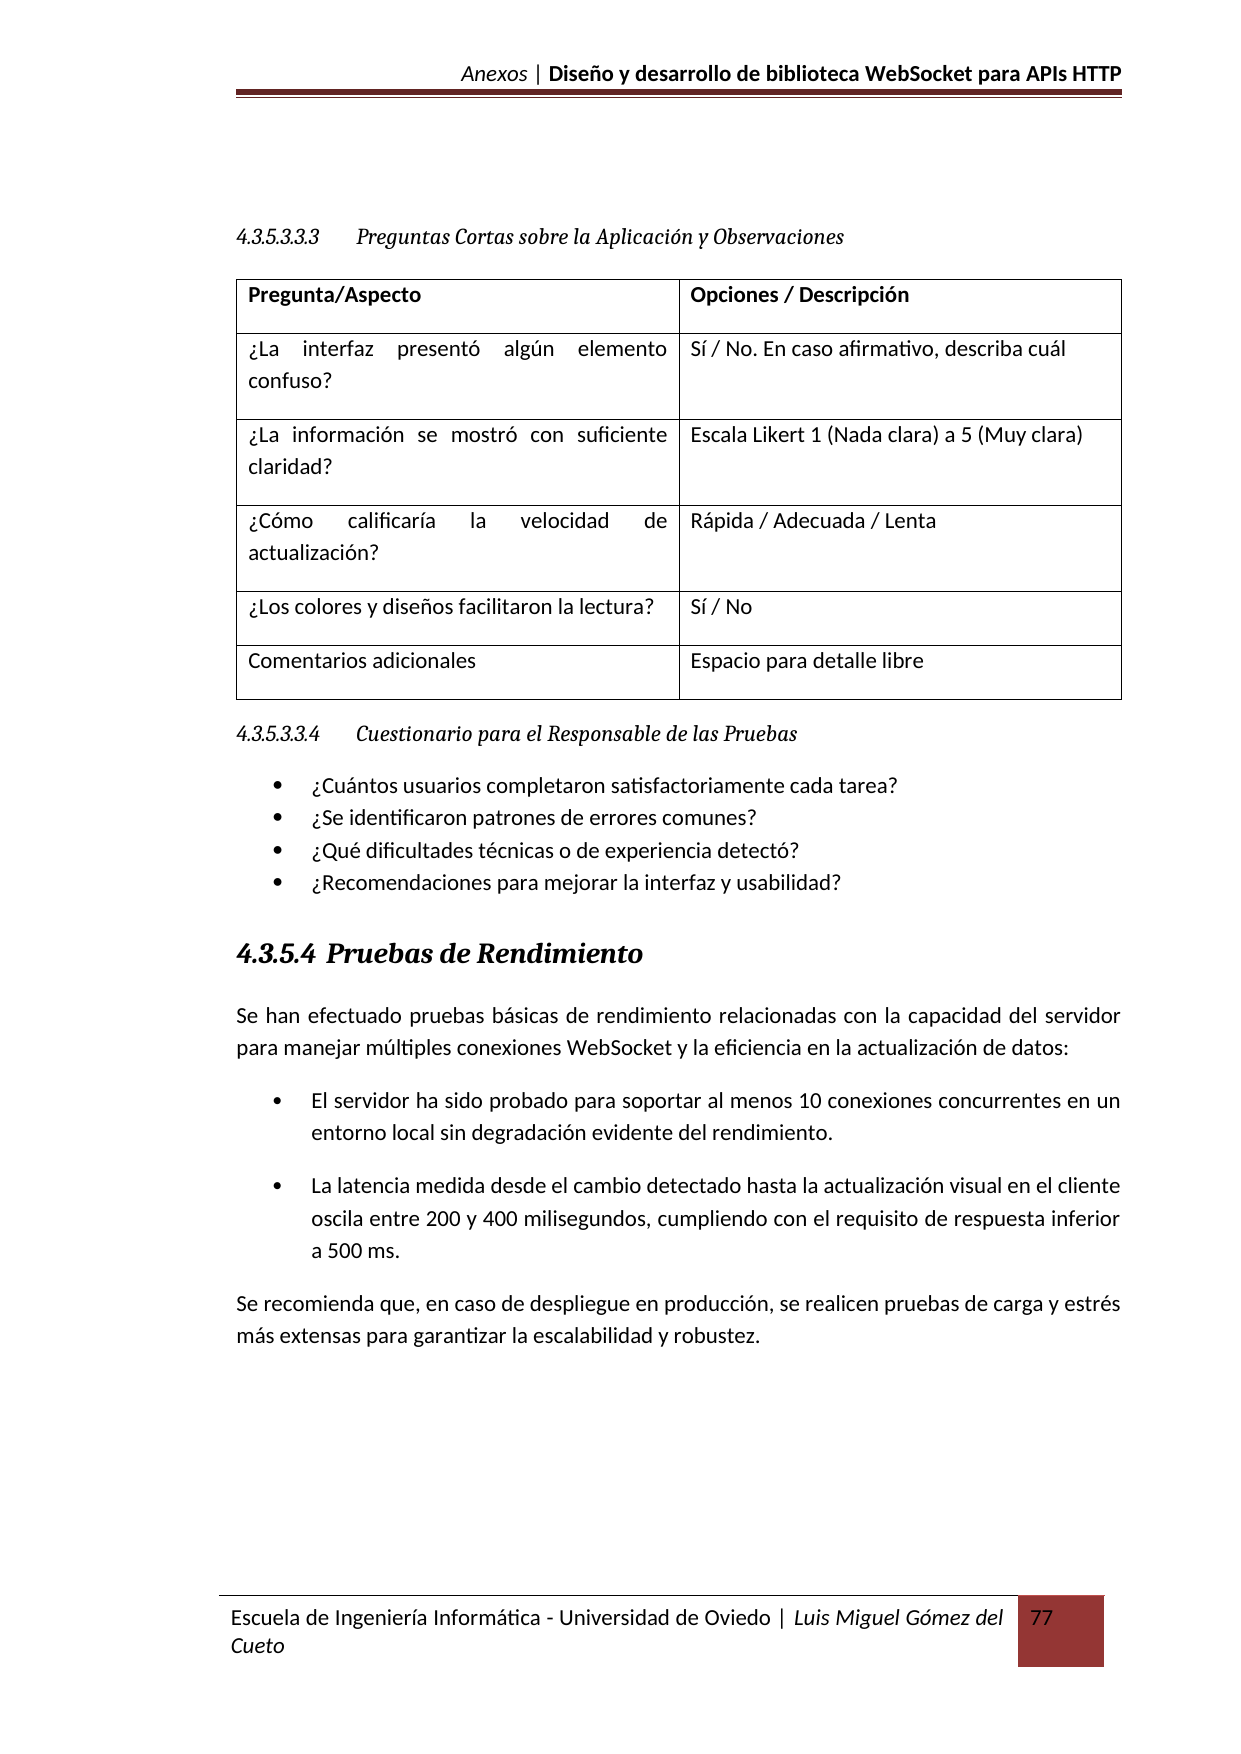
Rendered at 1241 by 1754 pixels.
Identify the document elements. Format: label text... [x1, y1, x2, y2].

list ¿Se identificaron patrones de errores comunes? [274, 803, 1122, 832]
list ¿Cuántos usuarios completaron satisfactoriamente cada tarea? [274, 771, 1122, 799]
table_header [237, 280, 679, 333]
subtitle Preguntas Cortas sobre la Aplicación y Observaciones [236, 224, 1122, 251]
list ¿Recomendaciones para mejorar la interfaz y usabilidad? [274, 868, 1122, 896]
text Se recomienda que, en caso de despliegue en producción, se realicen pruebas de carga y estrés más extensas para garantizar la escalabilidad y robustez. [236, 1289, 1122, 1349]
subtitle Cuestionario para el Responsable de las Pruebas [236, 720, 1122, 747]
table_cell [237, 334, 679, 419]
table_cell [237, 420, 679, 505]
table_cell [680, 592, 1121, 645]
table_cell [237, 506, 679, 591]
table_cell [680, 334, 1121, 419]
text Se han efectuado pruebas básicas de rendimiento relacionadas con la capacidad del servidor para manejar múltiples conexiones WebSocket y la eficiencia en la actualización de datos: [236, 1001, 1122, 1061]
subtitle Pruebas de Rendimiento [236, 938, 1122, 971]
list ¿Qué dificultades técnicas o de experiencia detectó? [274, 836, 1122, 864]
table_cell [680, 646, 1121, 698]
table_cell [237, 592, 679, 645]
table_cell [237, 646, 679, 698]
list El servidor ha sido probado para soportar al menos 10 conexiones concurrentes en un entorno local sin degradación evidente del rendimiento. [274, 1086, 1122, 1147]
list La latencia medida desde el cambio detectado hasta la actualización visual en el cliente oscila entre 200 y 400 milisegundos, cumpliendo con el requisito de respuesta inferior a 500 ms. [274, 1172, 1122, 1264]
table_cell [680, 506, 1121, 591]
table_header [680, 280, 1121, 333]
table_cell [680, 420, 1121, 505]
